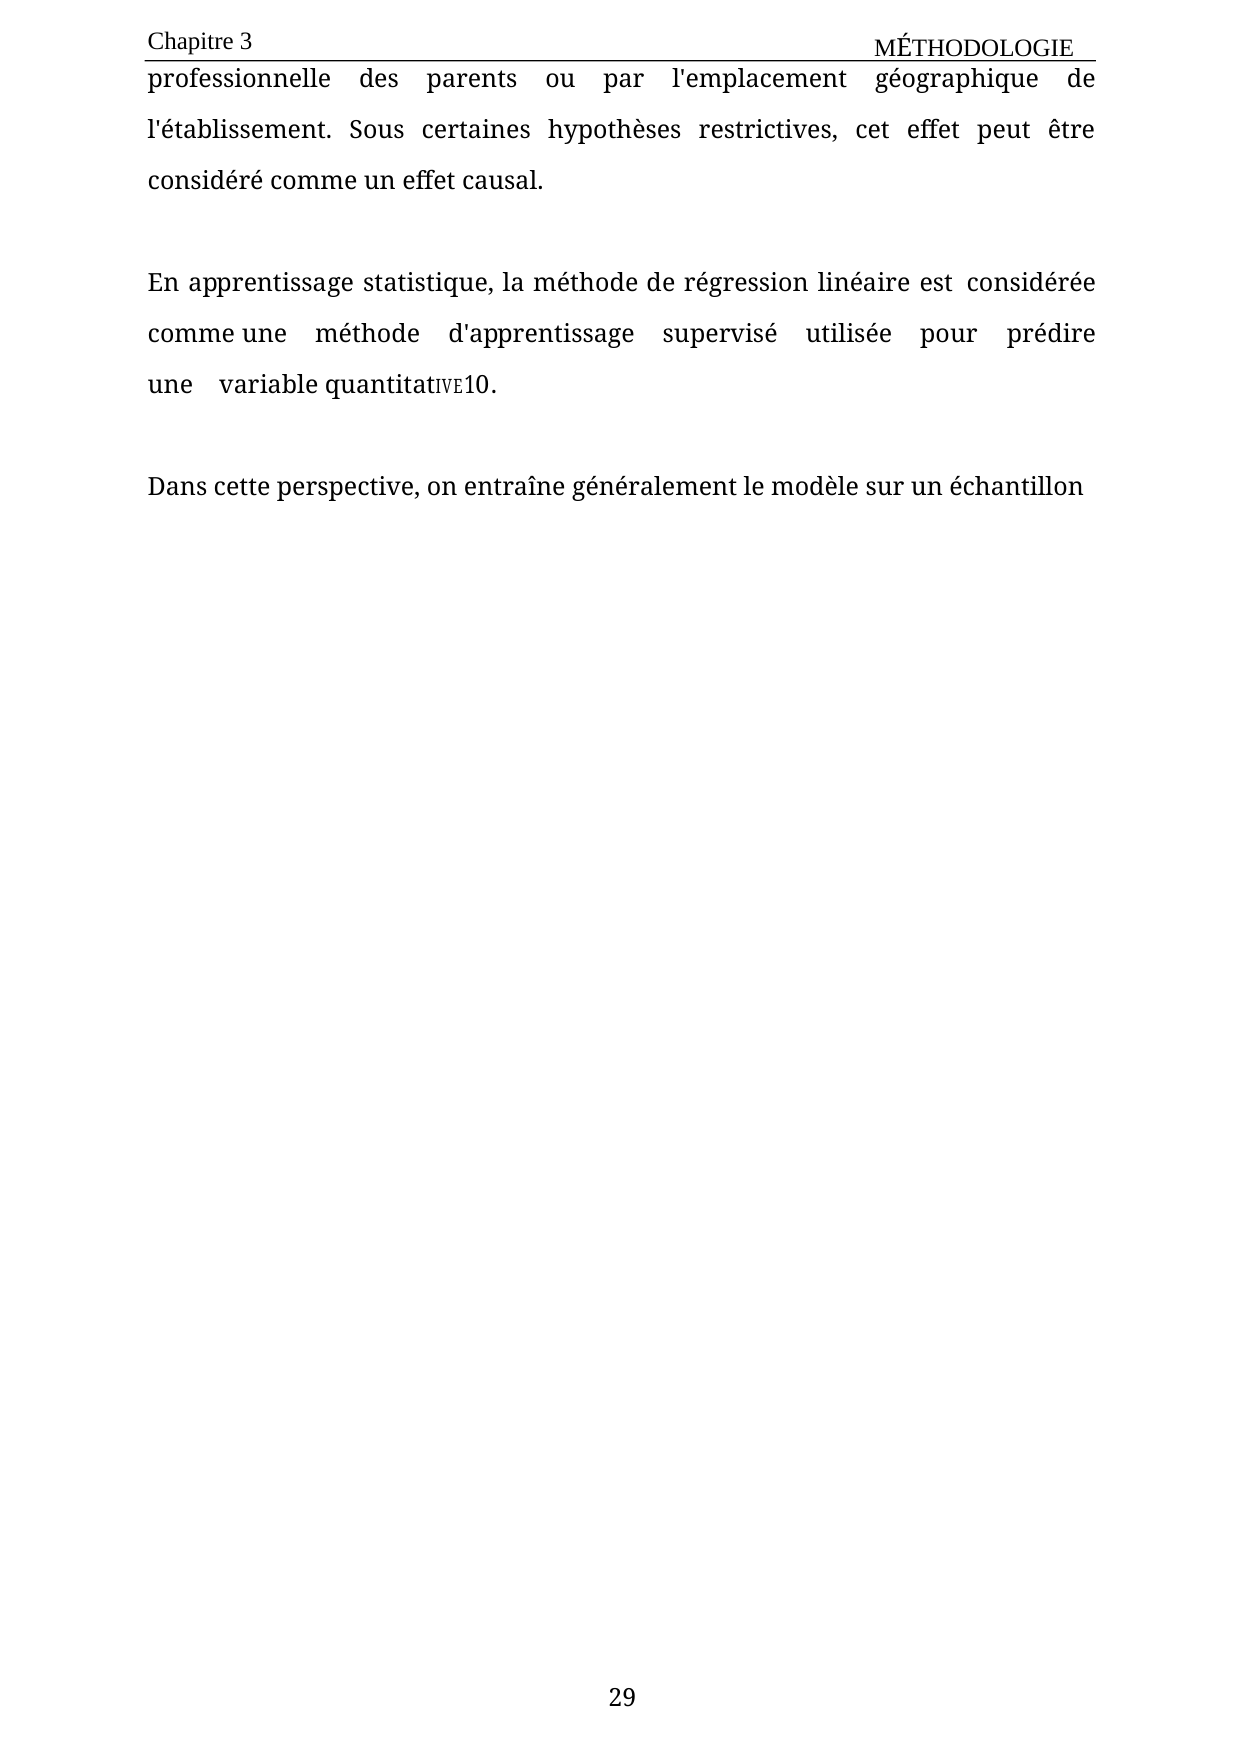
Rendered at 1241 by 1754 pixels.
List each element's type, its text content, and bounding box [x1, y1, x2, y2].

text Dans cette perspective, on entraîne généralement le modèle sur un échantillon [147, 469, 1219, 503]
text En apprentissage statistique, la méthode de régression linéaire est considérée comme une méthode d'apprentissage supervisé utilisée pour prédire une variable quantitatIVE10. [147, 265, 1096, 401]
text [147, 60, 1096, 197]
